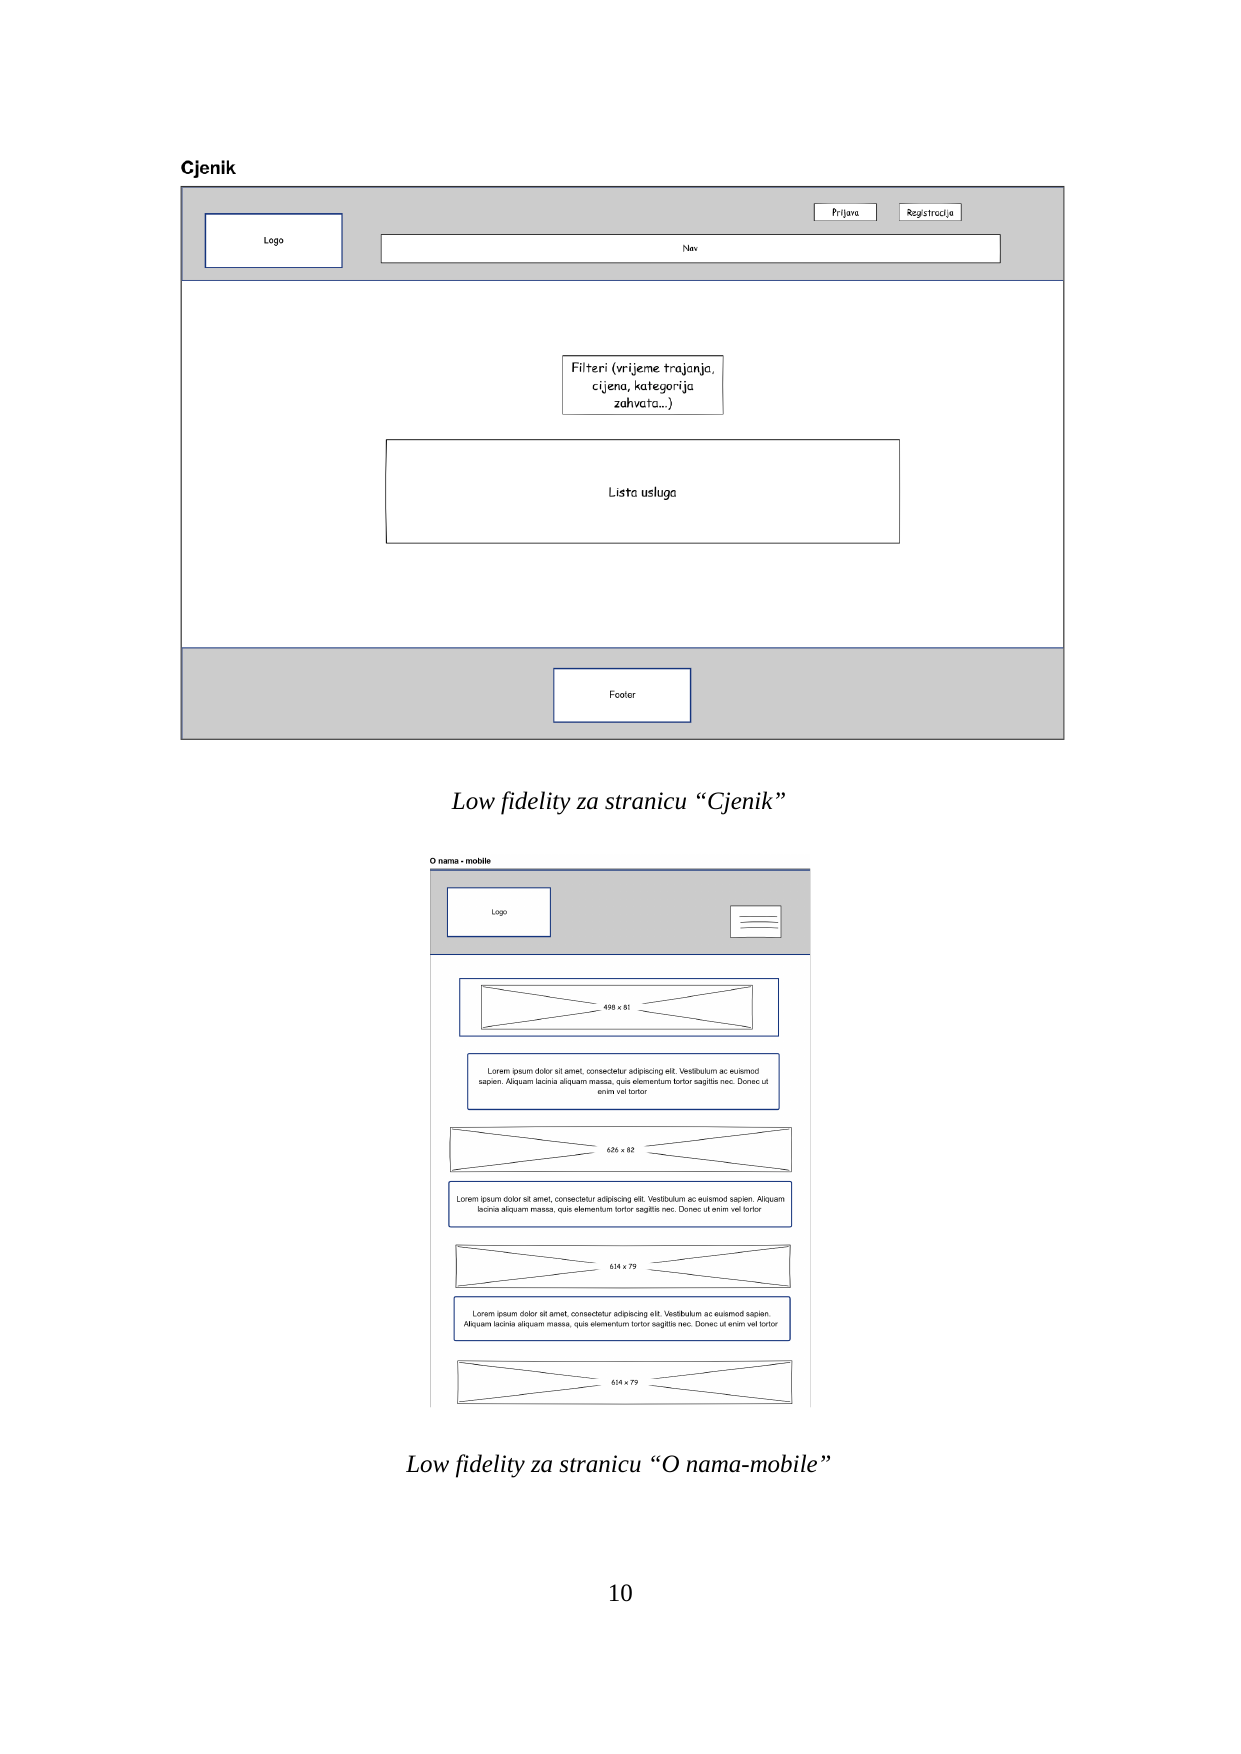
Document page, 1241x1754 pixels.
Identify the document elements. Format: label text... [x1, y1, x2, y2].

picture [430, 854, 811, 1410]
picture [168, 147, 1073, 747]
text Low fidelity za stranicu “Cjenik” [148, 786, 1092, 815]
text Low fidelity za stranicu “O nama-mobile” [148, 1449, 1092, 1478]
